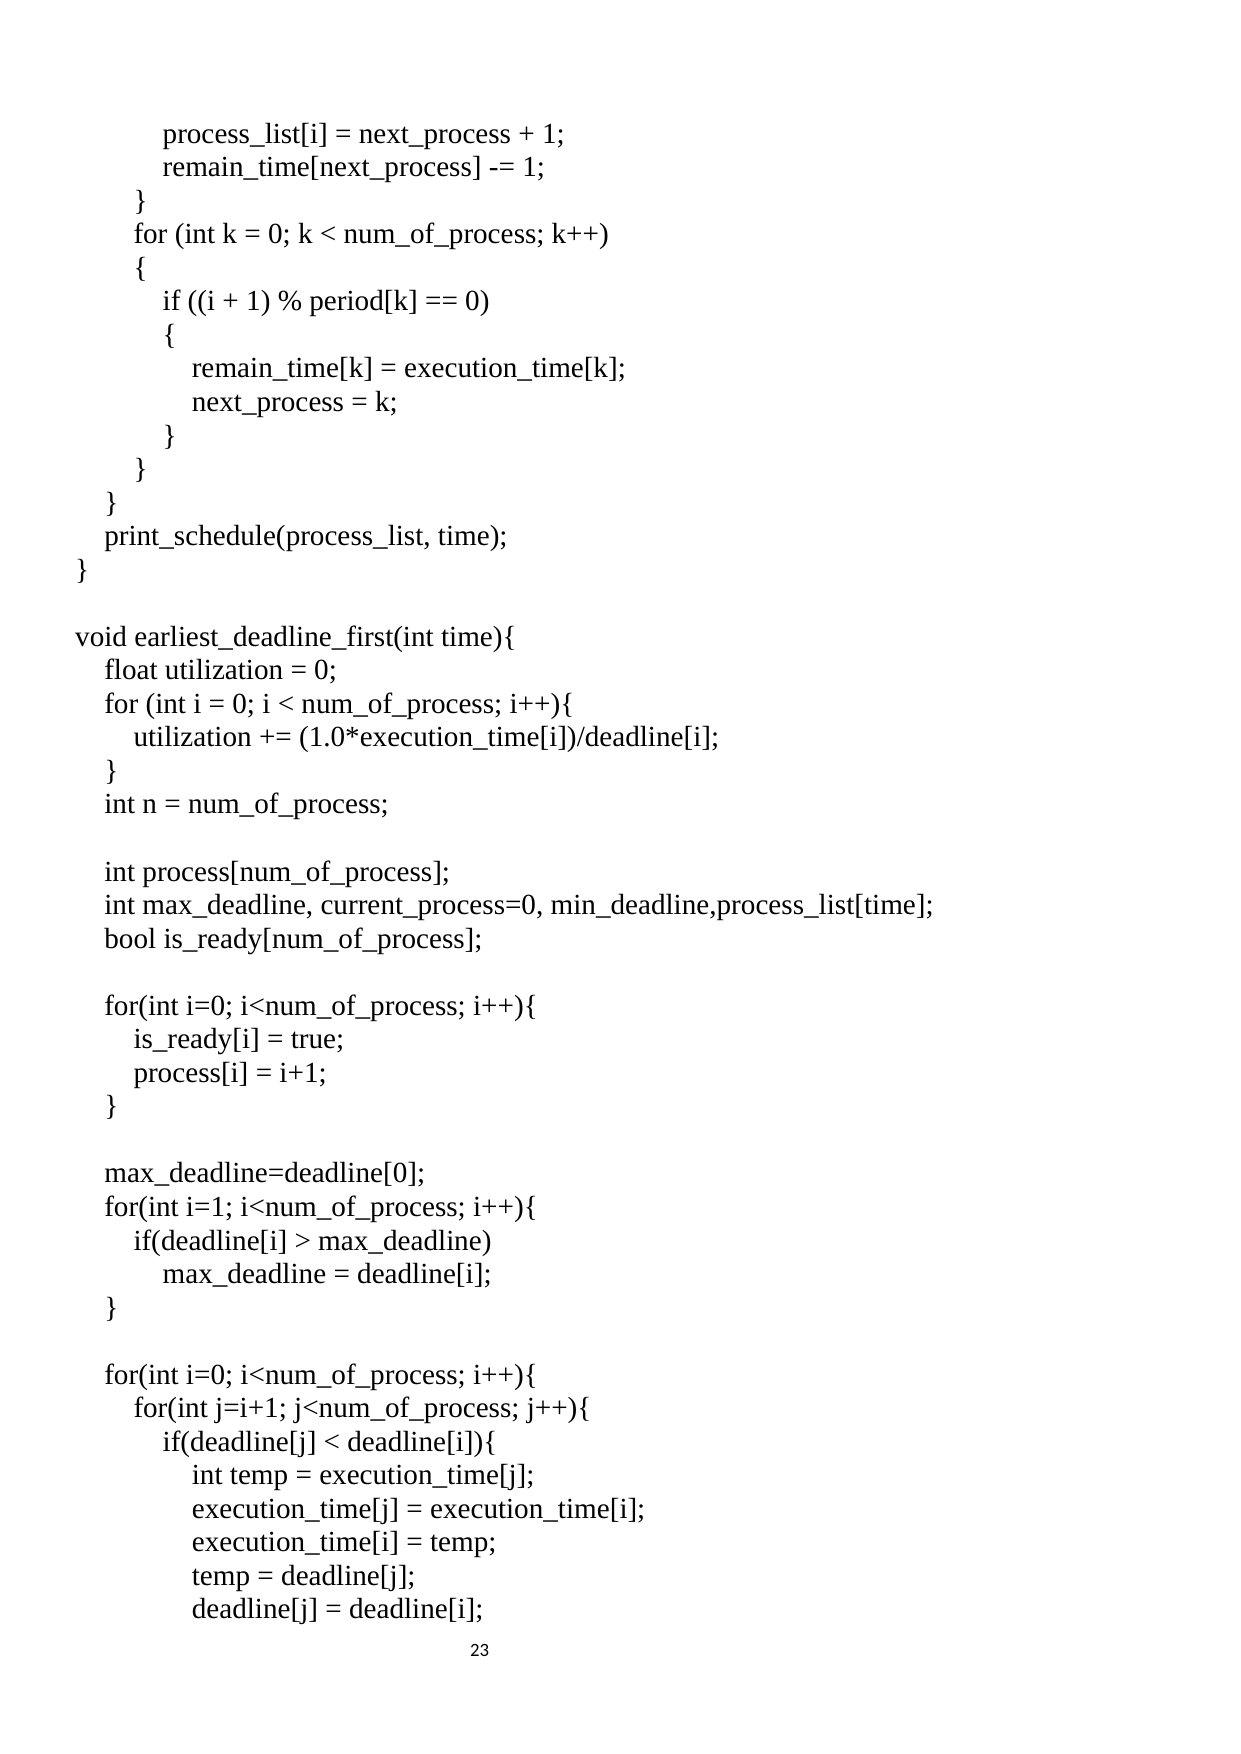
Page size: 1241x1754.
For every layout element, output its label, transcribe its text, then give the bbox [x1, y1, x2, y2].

text { [75, 250, 1165, 283]
text for (int i = 0; i < num_of_process; i++){ [75, 686, 1165, 719]
text } [75, 451, 1165, 485]
text max_deadline=deadline[0]; [75, 1156, 1165, 1189]
text int temp = execution_time[j]; [75, 1457, 1165, 1491]
text for(int j=i+1; j<num_of_process; j++){ [75, 1390, 1165, 1424]
text } [75, 485, 1165, 518]
text } [75, 418, 1165, 451]
text bool is_ready[num_of_process]; [75, 921, 1165, 954]
text if ((i + 1) % period[k] == 0) [75, 283, 1165, 317]
text deadline[j] = deadline[i]; [75, 1592, 1165, 1625]
text if(deadline[i] > max_deadline) [75, 1223, 1165, 1256]
text remain_time[next_process] -= 1; [75, 149, 1165, 183]
text { [75, 317, 1165, 351]
text next_process = k; [75, 384, 1165, 418]
text float utilization = 0; [75, 652, 1165, 686]
text } [75, 1290, 1165, 1323]
text temp = deadline[j]; [75, 1558, 1165, 1592]
text for(int i=1; i<num_of_process; i++){ [75, 1189, 1165, 1223]
text } [75, 552, 1165, 585]
text execution_time[j] = execution_time[i]; [75, 1491, 1165, 1524]
text is_ready[i] = true; [75, 1021, 1165, 1055]
text } [75, 1088, 1165, 1122]
text if(deadline[j] < deadline[i]){ [75, 1424, 1165, 1457]
text int process[num_of_process]; [75, 854, 1165, 887]
text remain_time[k] = execution_time[k]; [75, 351, 1165, 384]
text process_list[i] = next_process + 1; [75, 116, 1165, 149]
text for(int i=0; i<num_of_process; i++){ [75, 1357, 1165, 1390]
text print_schedule(process_list, time); [75, 518, 1165, 552]
text } [75, 753, 1165, 787]
text int n = num_of_process; [75, 787, 1165, 820]
text void earliest_deadline_first(int time){ [75, 619, 1165, 652]
text process[i] = i+1; [75, 1055, 1165, 1088]
text for (int k = 0; k < num_of_process; k++) [75, 216, 1165, 250]
text max_deadline = deadline[i]; [75, 1256, 1165, 1290]
text utilization += (1.0*execution_time[i])/deadline[i]; [75, 719, 1165, 753]
text } [75, 183, 1165, 216]
text int max_deadline, current_process=0, min_deadline,process_list[time]; [75, 887, 1165, 921]
text execution_time[i] = temp; [75, 1524, 1165, 1558]
text for(int i=0; i<num_of_process; i++){ [75, 988, 1165, 1021]
